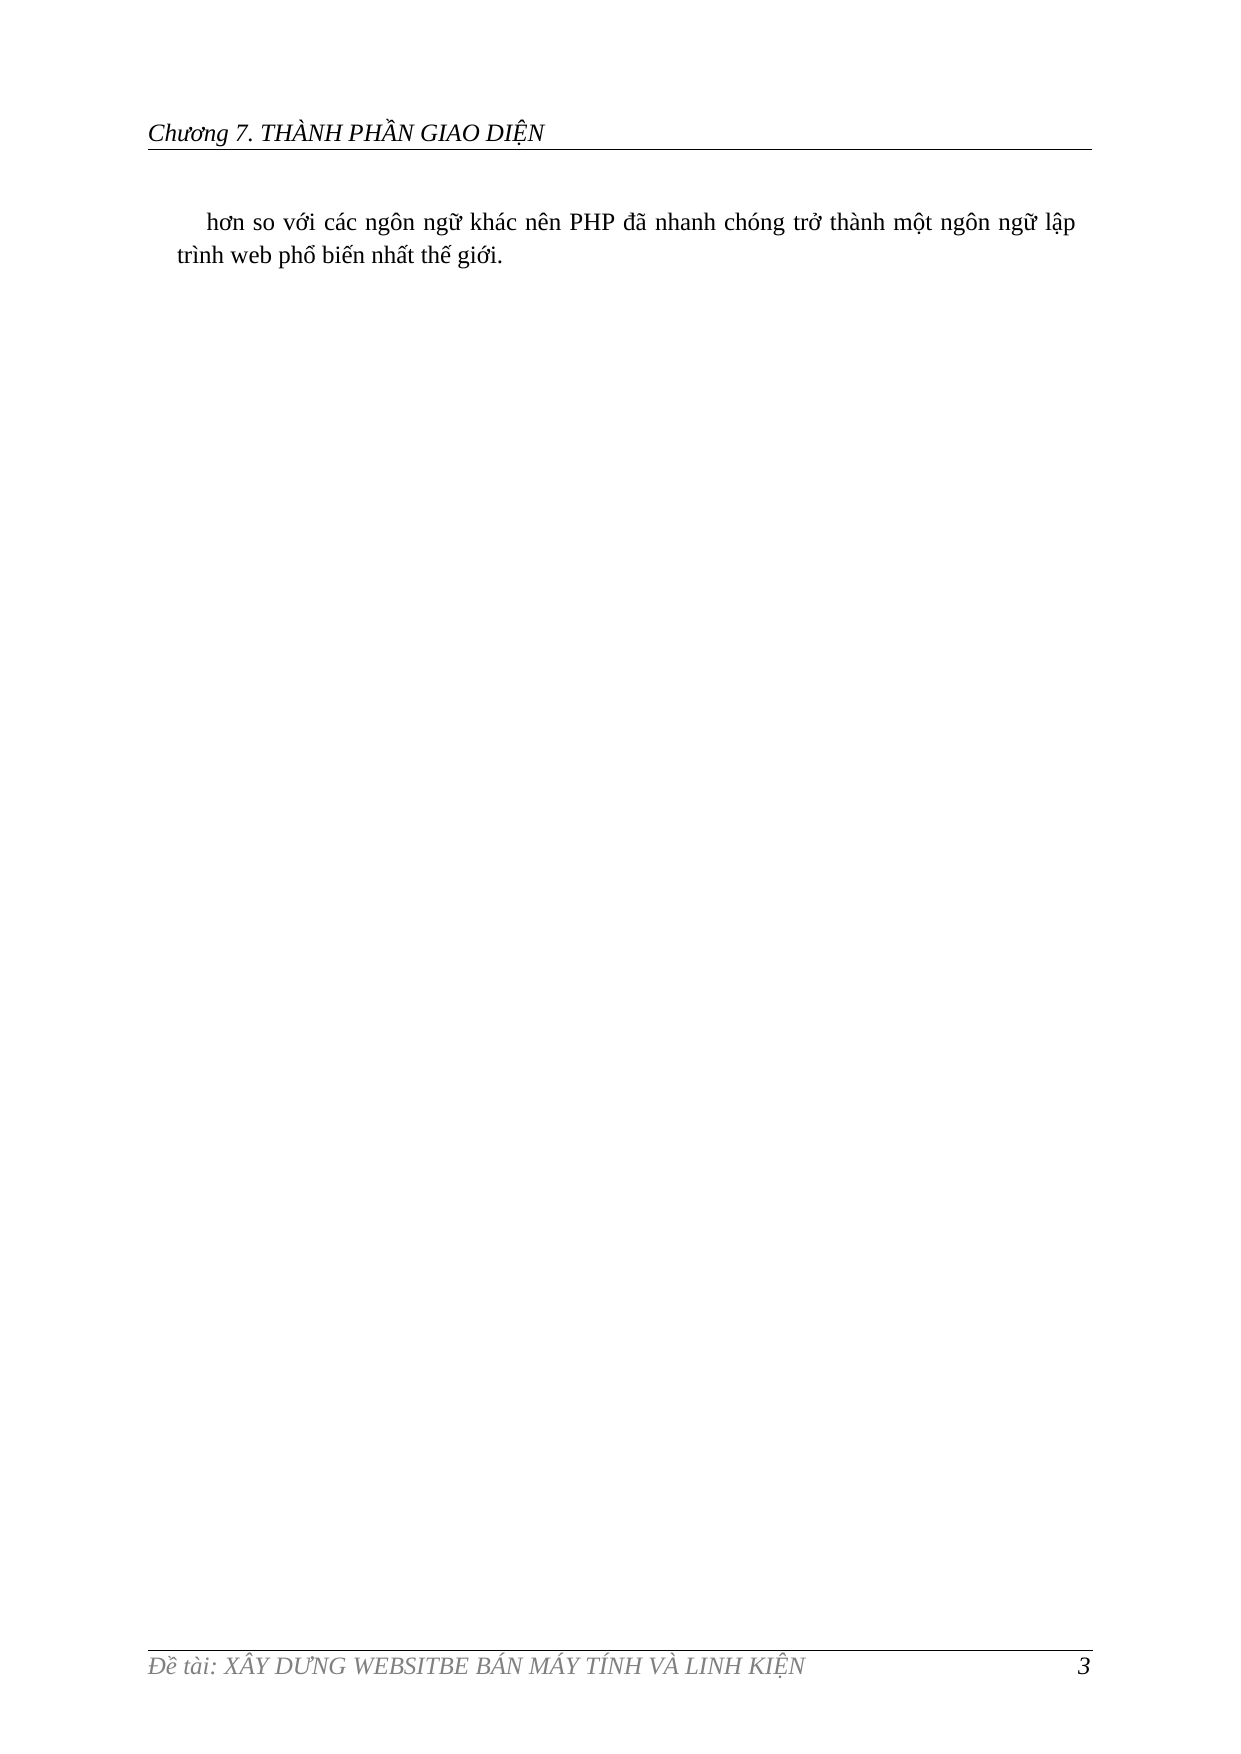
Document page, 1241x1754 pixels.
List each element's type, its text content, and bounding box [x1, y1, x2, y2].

text hơn so với các ngôn ngữ khác nên PHP đã nhanh chóng trở thành một ngôn ngữ lập trình web phổ biến nhất thế giới. [177, 207, 1077, 268]
